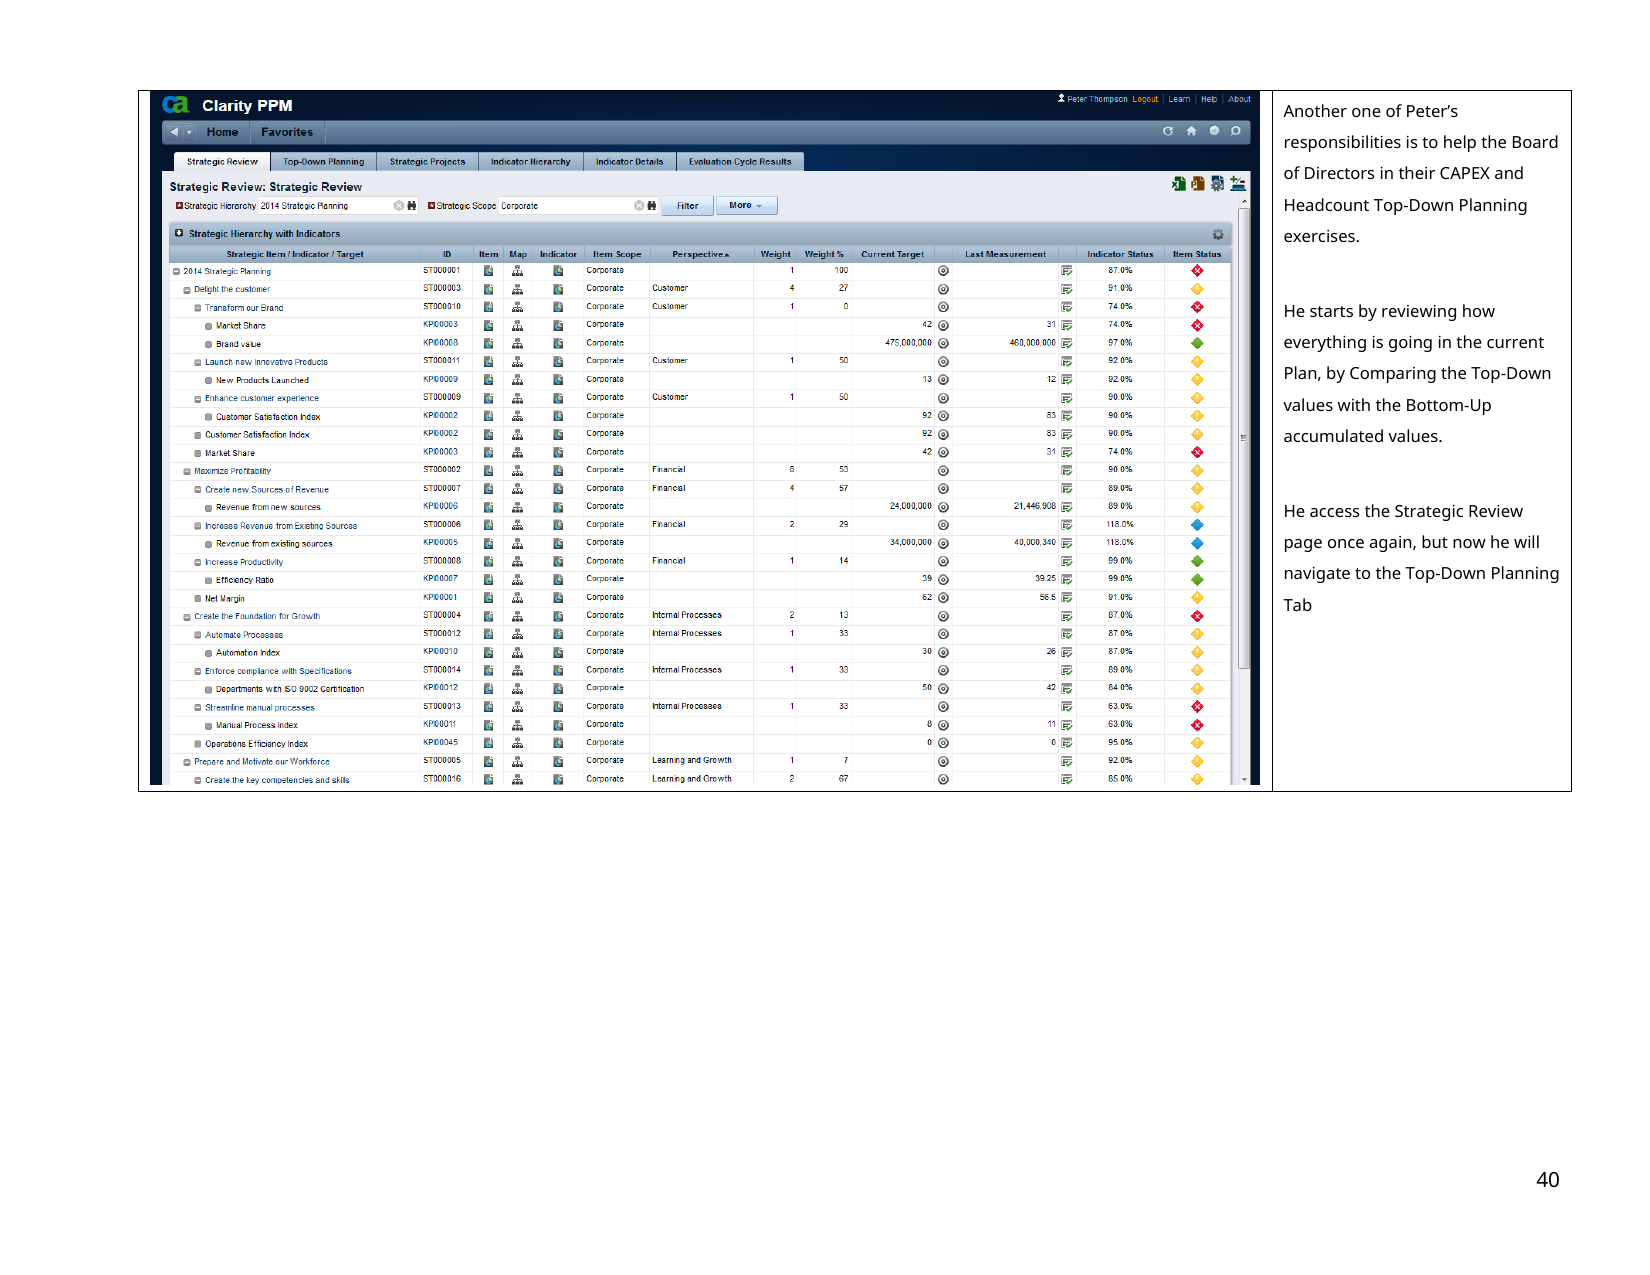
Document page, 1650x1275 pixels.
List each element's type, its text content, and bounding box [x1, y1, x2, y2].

table_header [139, 91, 1272, 791]
picture [150, 91, 1260, 785]
table_header Another one of Peter’s responsibilities is to help the Board of Directors in their CAPEX and Headcount Top-Down Planning exercises. He starts by reviewing how everything is going in the current Plan, by Comparing the Top-Down values with the Bottom-Up accumulated values. He access the Strategic Review page once again, but now he will navigate to the Top-Down Planning Tab [1273, 91, 1571, 791]
